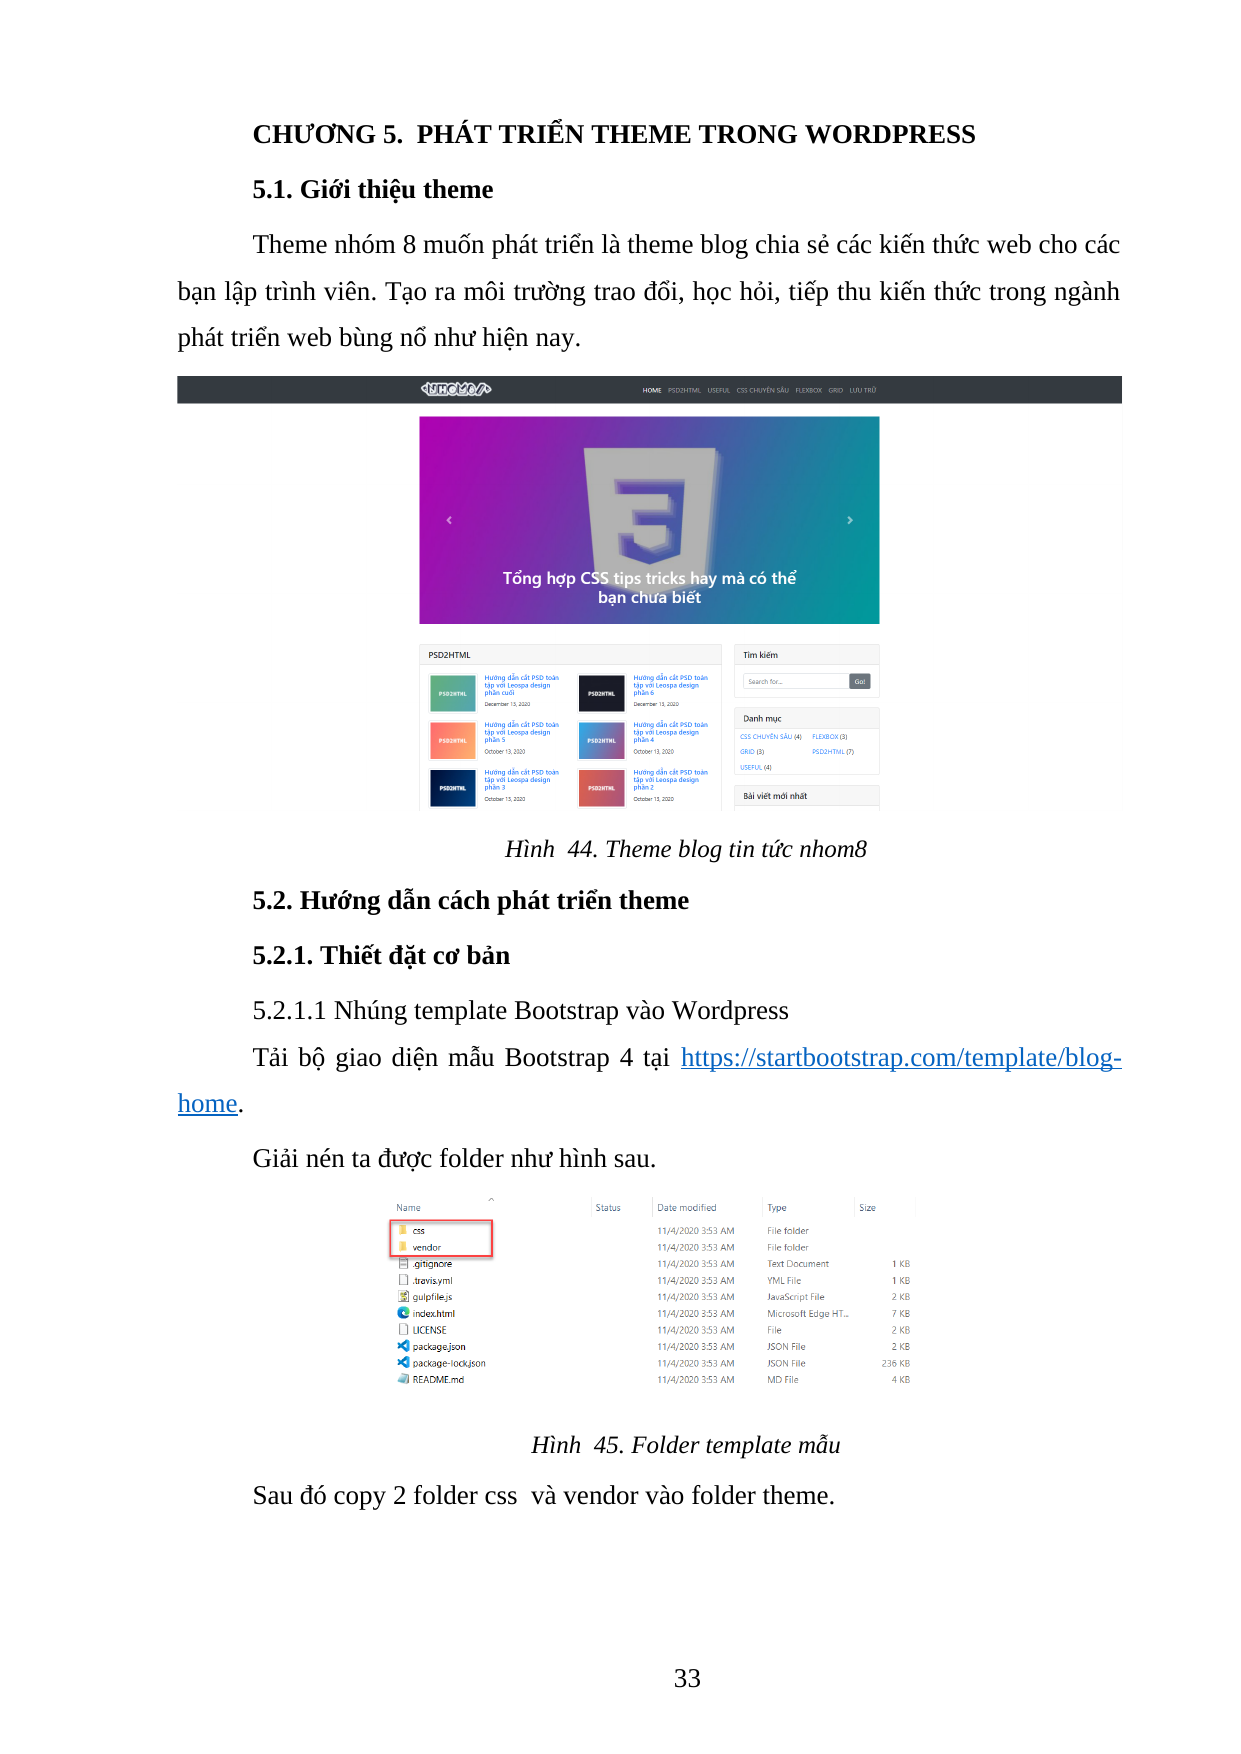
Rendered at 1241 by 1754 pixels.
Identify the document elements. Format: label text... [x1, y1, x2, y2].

text Hình 44. Theme blog tin tức nhom8 [177, 834, 1122, 863]
text Sau đó copy 2 folder css và vendor vào folder theme. [177, 1479, 1122, 1510]
text Giải nén ta được folder như hình sau. [177, 1142, 1122, 1173]
picture [383, 1197, 916, 1406]
picture [177, 376, 1123, 811]
text Theme nhóm 8 muốn phát triển là theme blog chia sẻ các kiến thức web cho các bạn lập trình viên. Tạo ra môi trường trao đổi, học hỏi, tiếp thu kiến thức trong ngành phát triển web bùng nổ như hiện nay. [177, 228, 1122, 353]
text Tải bộ giao diện mẫu Bootstrap 4 tại https://startbootstrap.com/template/blog-home. [177, 1041, 1122, 1118]
subtitle PHÁT TRIỂN THEME TRONG WORDPRESS [252, 118, 1122, 149]
subtitle Nhúng template Bootstrap vào Wordpress [252, 994, 1122, 1025]
subtitle Hướng dẫn cách phát triển theme [252, 884, 1122, 915]
subtitle Thiết đặt cơ bản [252, 939, 1122, 970]
text Hình 45. Folder template mẫu [177, 1430, 1122, 1458]
subtitle Giới thiệu theme [252, 173, 1122, 204]
